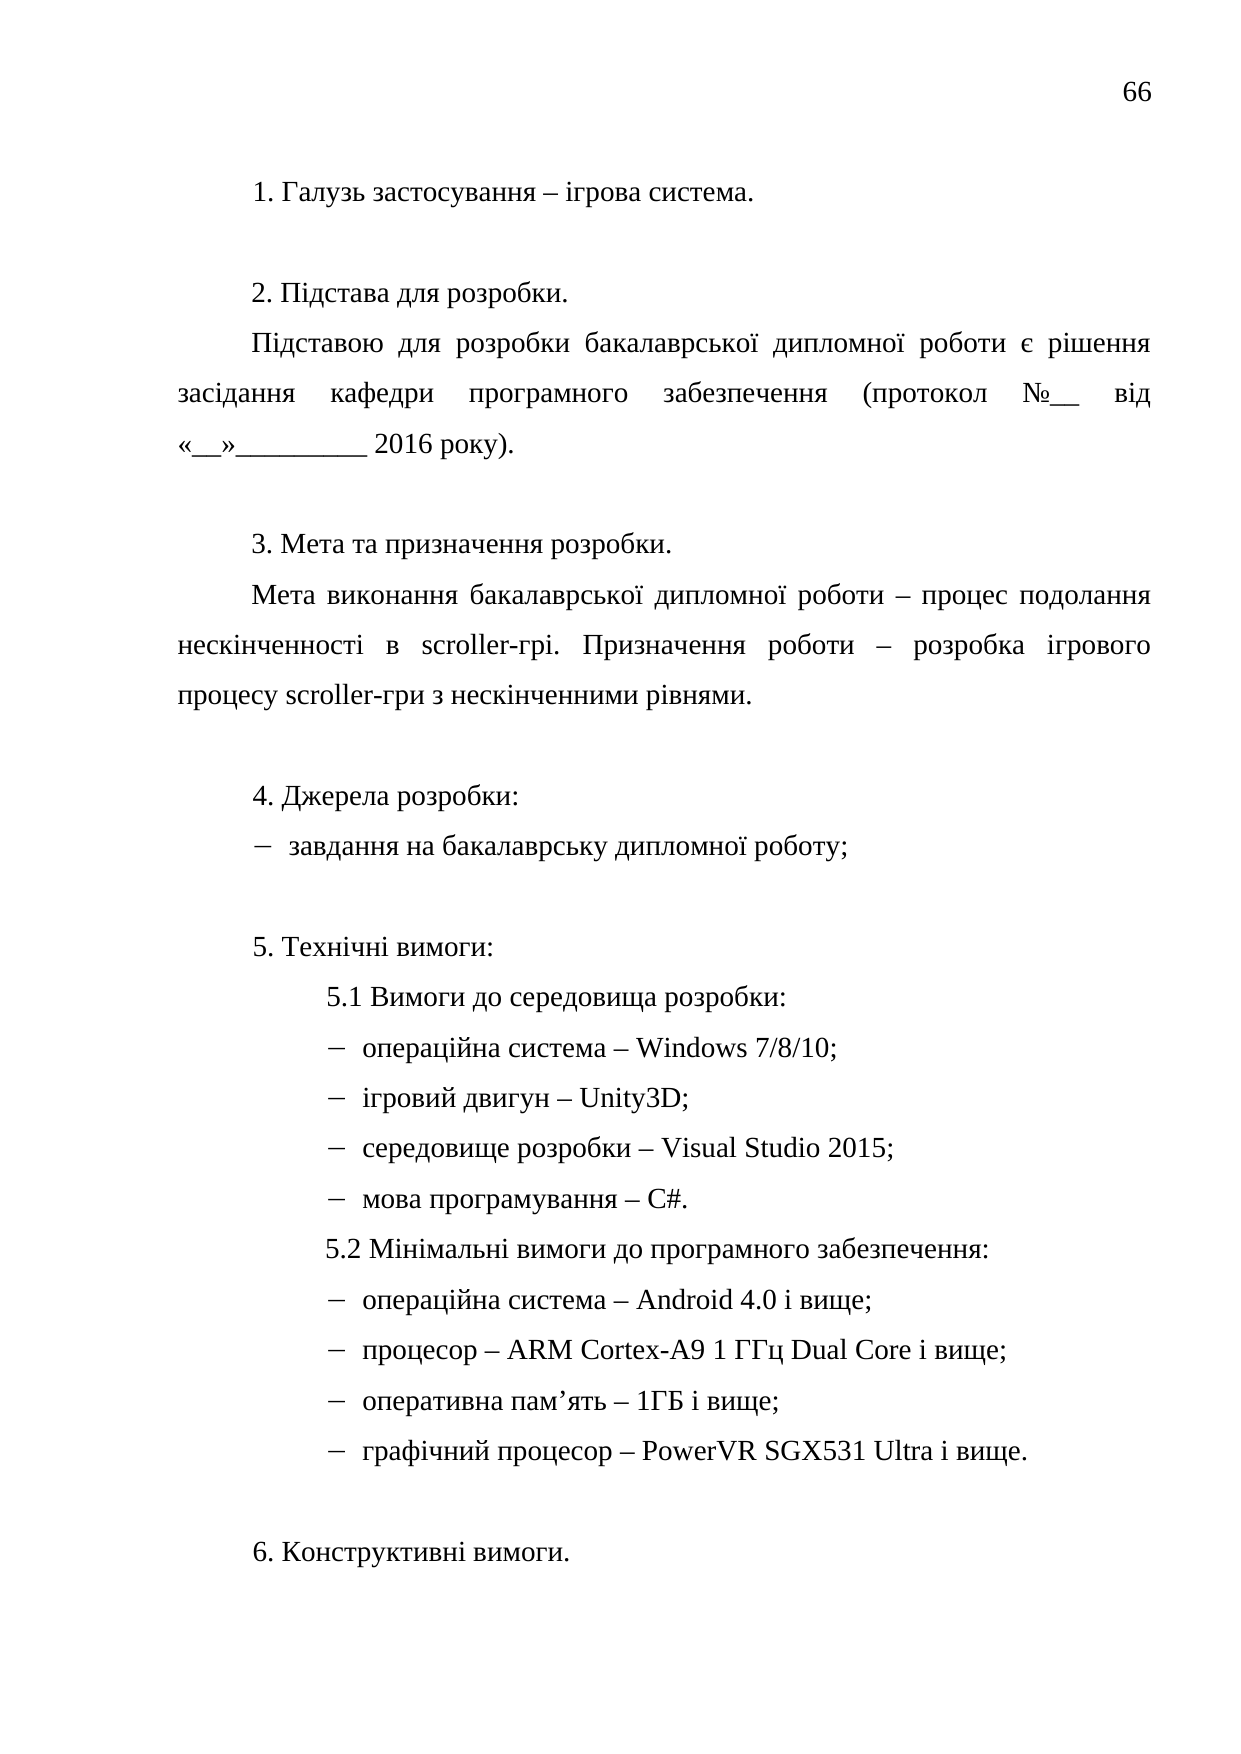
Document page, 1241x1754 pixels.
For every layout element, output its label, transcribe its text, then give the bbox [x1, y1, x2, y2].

text 2. Підстава для розробки. [177, 275, 1152, 308]
text 1. Галузь застосування – ігрова система. [177, 174, 1152, 208]
list ігровий двигун – Unity3D; [325, 1080, 1152, 1114]
text 4. Джерела розробки: [177, 778, 1152, 812]
list середовище розробки – Visual Studio 2015; [325, 1131, 1152, 1164]
list операційна система – Windows 7/8/10; [325, 1030, 1152, 1063]
text 5.1 Вимоги до середовища розробки: [251, 979, 1152, 1013]
list завдання на бакалаврську дипломної роботу; [251, 828, 1152, 862]
text Мета виконання бакалаврської дипломної роботи – процес подолання нескінченності в scroller-грі. Призначення роботи – розробка ігрового процесу scroller-гри з нескінченними рівнями. [177, 577, 1152, 711]
list мова програмування – C#. [325, 1181, 1152, 1215]
text 3. Мета та призначення розробки. [177, 527, 1152, 560]
list графічний процесор – PowerVR SGX531 Ultra і вище. [325, 1433, 1152, 1467]
list оперативна пам’ять – 1ГБ і вище; [325, 1383, 1152, 1416]
text 6. Конструктивні вимоги. [177, 1534, 1152, 1567]
list процесор – ARM Cortex-A9 1 ГГц Dual Core і вище; [325, 1332, 1152, 1366]
text 5.2 Мінімальні вимоги до програмного забезпечення: [251, 1231, 1152, 1265]
text 5. Технічні вимоги: [177, 929, 1152, 963]
list операційна система – Android 4.0 і вище; [325, 1282, 1152, 1315]
text Підставою для розробки бакалаврської дипломної роботи є рішення засідання кафедри програмного забезпечення (протокол №__ від «__»_________ 2016 року). [177, 325, 1152, 459]
